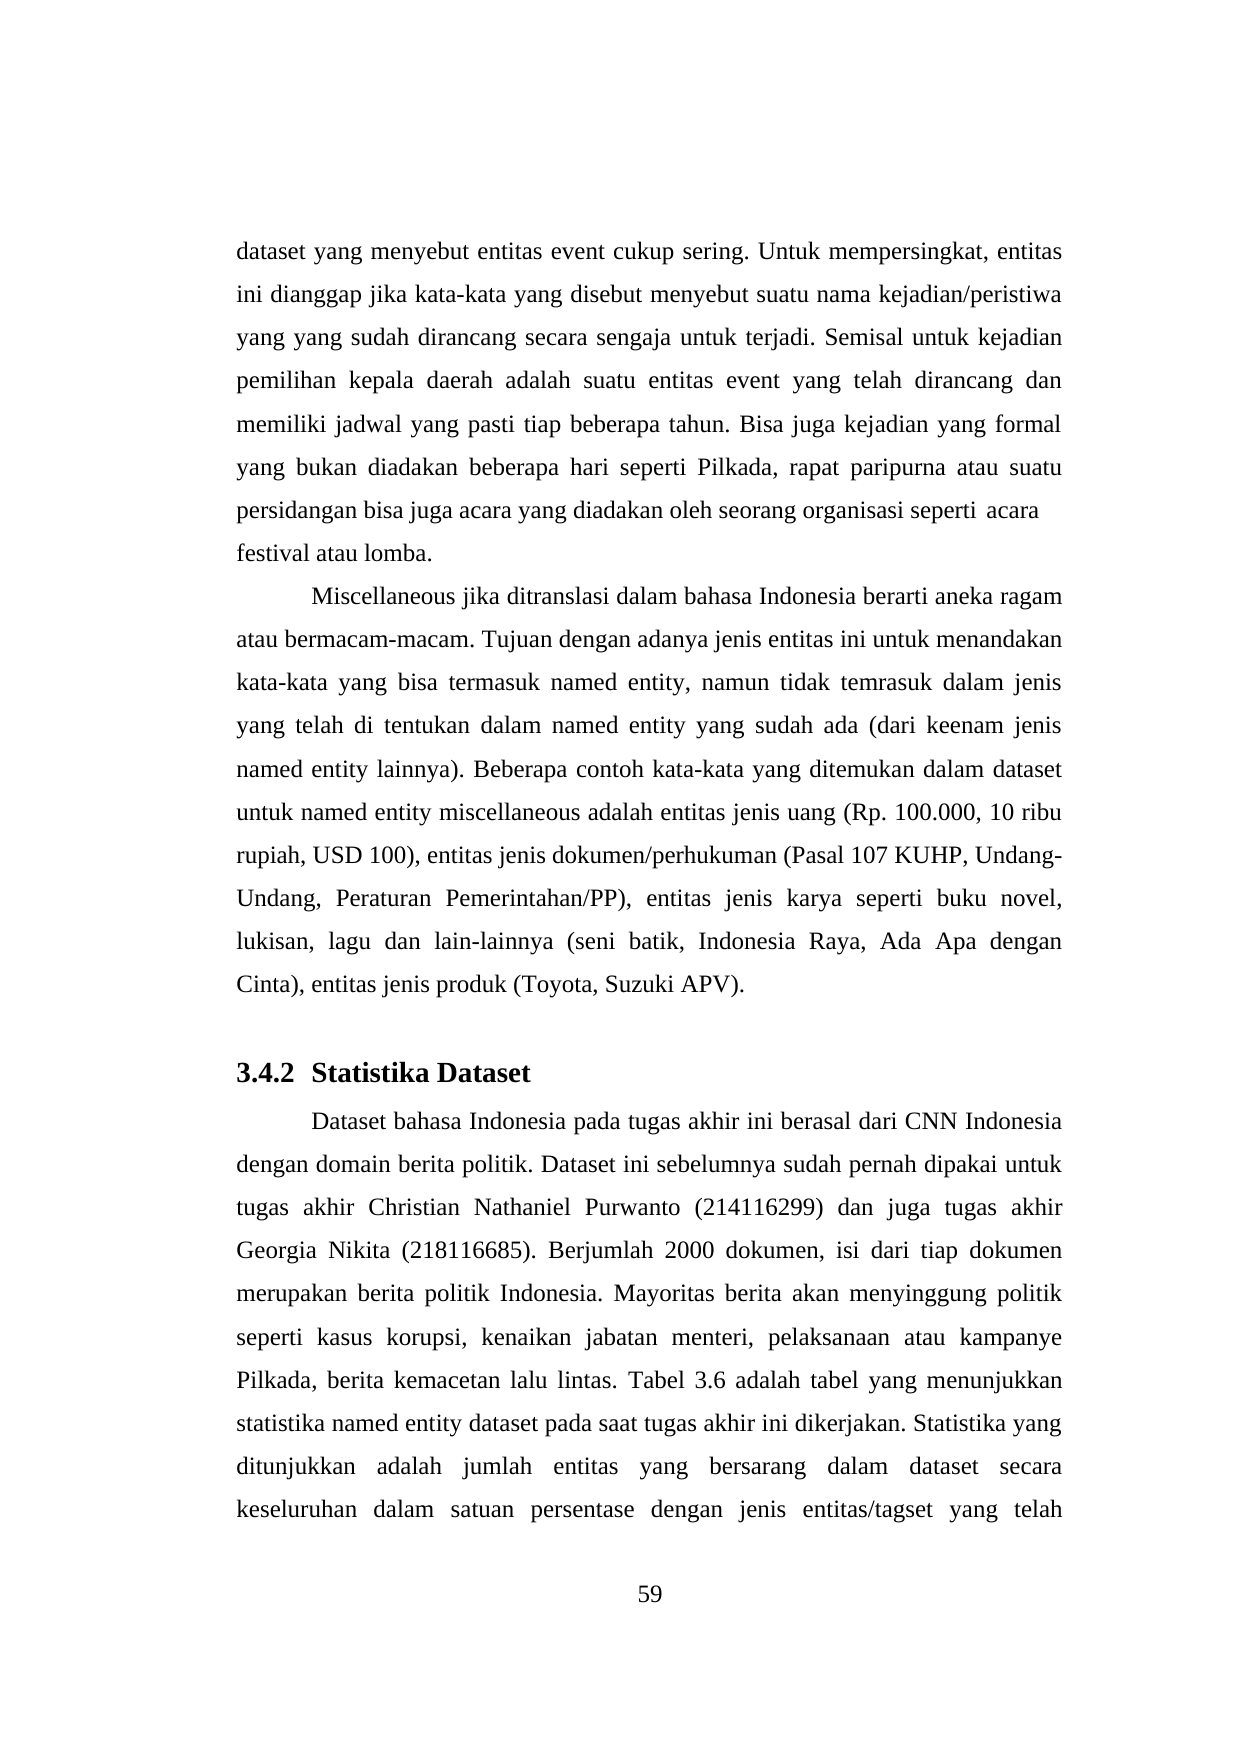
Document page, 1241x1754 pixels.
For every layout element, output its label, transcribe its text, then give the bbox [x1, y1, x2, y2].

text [236, 1106, 1063, 1523]
subtitle Statistika Dataset [236, 1056, 1063, 1089]
text Miscellaneous jika ditranslasi dalam bahasa Indonesia berarti aneka ragam atau bermacam-macam. Tujuan dengan adanya jenis entitas ini untuk menandakan kata-kata yang bisa termasuk named entity, namun tidak temrasuk dalam jenis yang telah di tentukan dalam named entity yang sudah ada (dari keenam jenis named entity lainnya). Beberapa contoh kata-kata yang ditemukan dalam dataset untuk named entity miscellaneous adalah entitas jenis uang (Rp. 100.000, 10 ribu rupiah, USD 100), entitas jenis dokumen/perhukuman (Pasal 107 KUHP, Undang-Undang, Peraturan Pemerintahan/PP), entitas jenis karya seperti buku novel, lukisan, lagu dan lain-lainnya (seni batik, Indonesia Raya, Ada Apa dengan Cinta), entitas jenis produk (Toyota, Suzuki APV). [236, 581, 1063, 998]
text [236, 236, 1063, 567]
